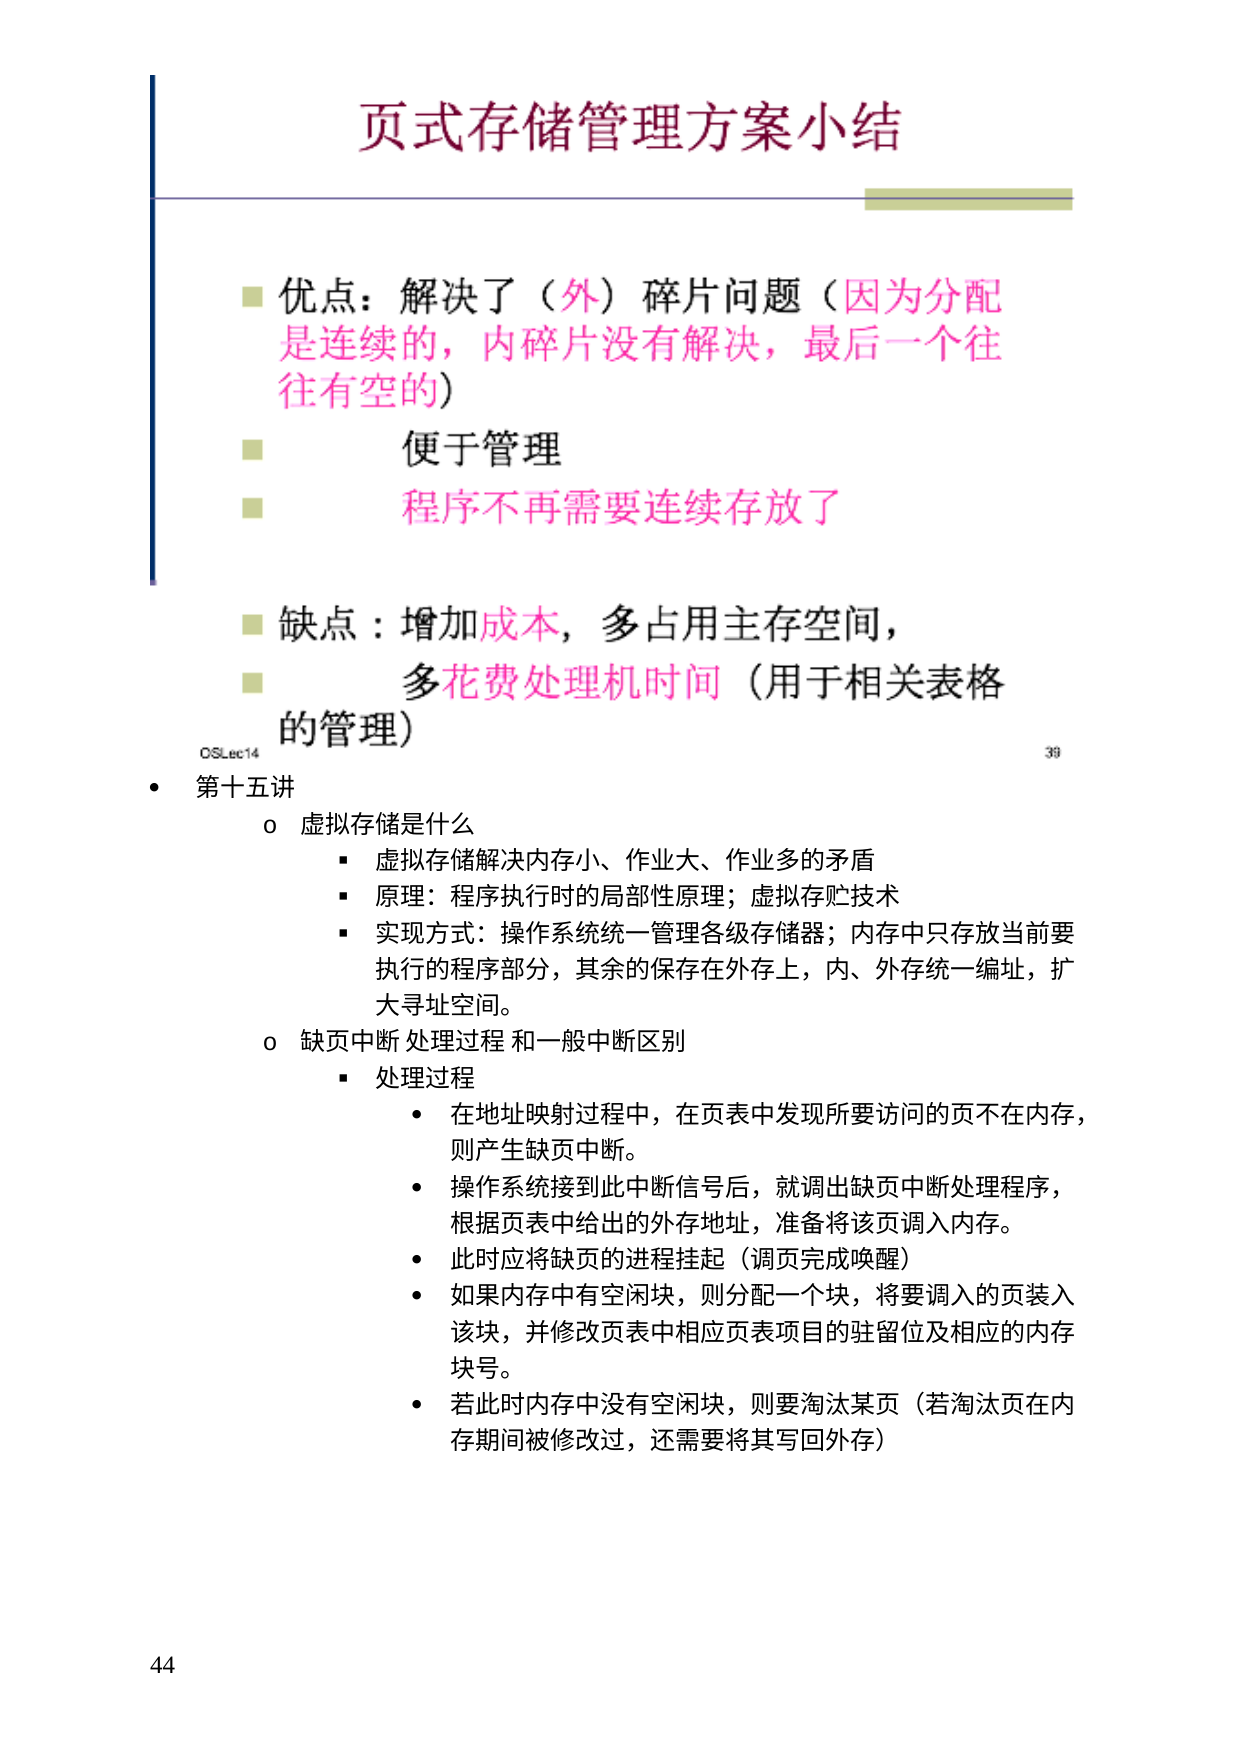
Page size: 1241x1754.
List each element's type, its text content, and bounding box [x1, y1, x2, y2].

list 此时应将缺页的进程挂起（调页完成唤醒） [412, 1239, 1090, 1276]
list 实现方式：操作系统统一管理各级存储器；内存中只存放当前要执行的程序部分，其余的保存在外存上，内、外存统一编址，扩大寻址空间。 [337, 913, 1090, 1022]
list 虚拟存储是什么 [262, 804, 1090, 841]
list 第十五讲 [150, 768, 1090, 804]
list 处理过程 [337, 1058, 1090, 1094]
list 虚拟存储解决内存小、作业大、作业多的矛盾 [337, 841, 1090, 877]
list 操作系统接到此中断信号后，就调出缺页中断处理程序，根据页表中给出的外存地址，准备将该页调入内存。 [412, 1167, 1090, 1239]
list 如果内存中有空闲块，则分配一个块，将要调入的页装入该块，并修改页表中相应页表项目的驻留位及相应的内存块号。 [412, 1276, 1090, 1384]
picture [150, 75, 1091, 768]
list 缺页中断 处理过程 和一般中断区别 [262, 1022, 1090, 1058]
list 原理：程序执行时的局部性原理；虚拟存贮技术 [337, 877, 1090, 913]
list 若此时内存中没有空闲块，则要淘汰某页（若淘汰页在内存期间被修改过，还需要将其写回外存） [412, 1384, 1090, 1457]
list 在地址映射过程中，在页表中发现所要访问的页不在内存，则产生缺页中断。 [412, 1094, 1090, 1167]
